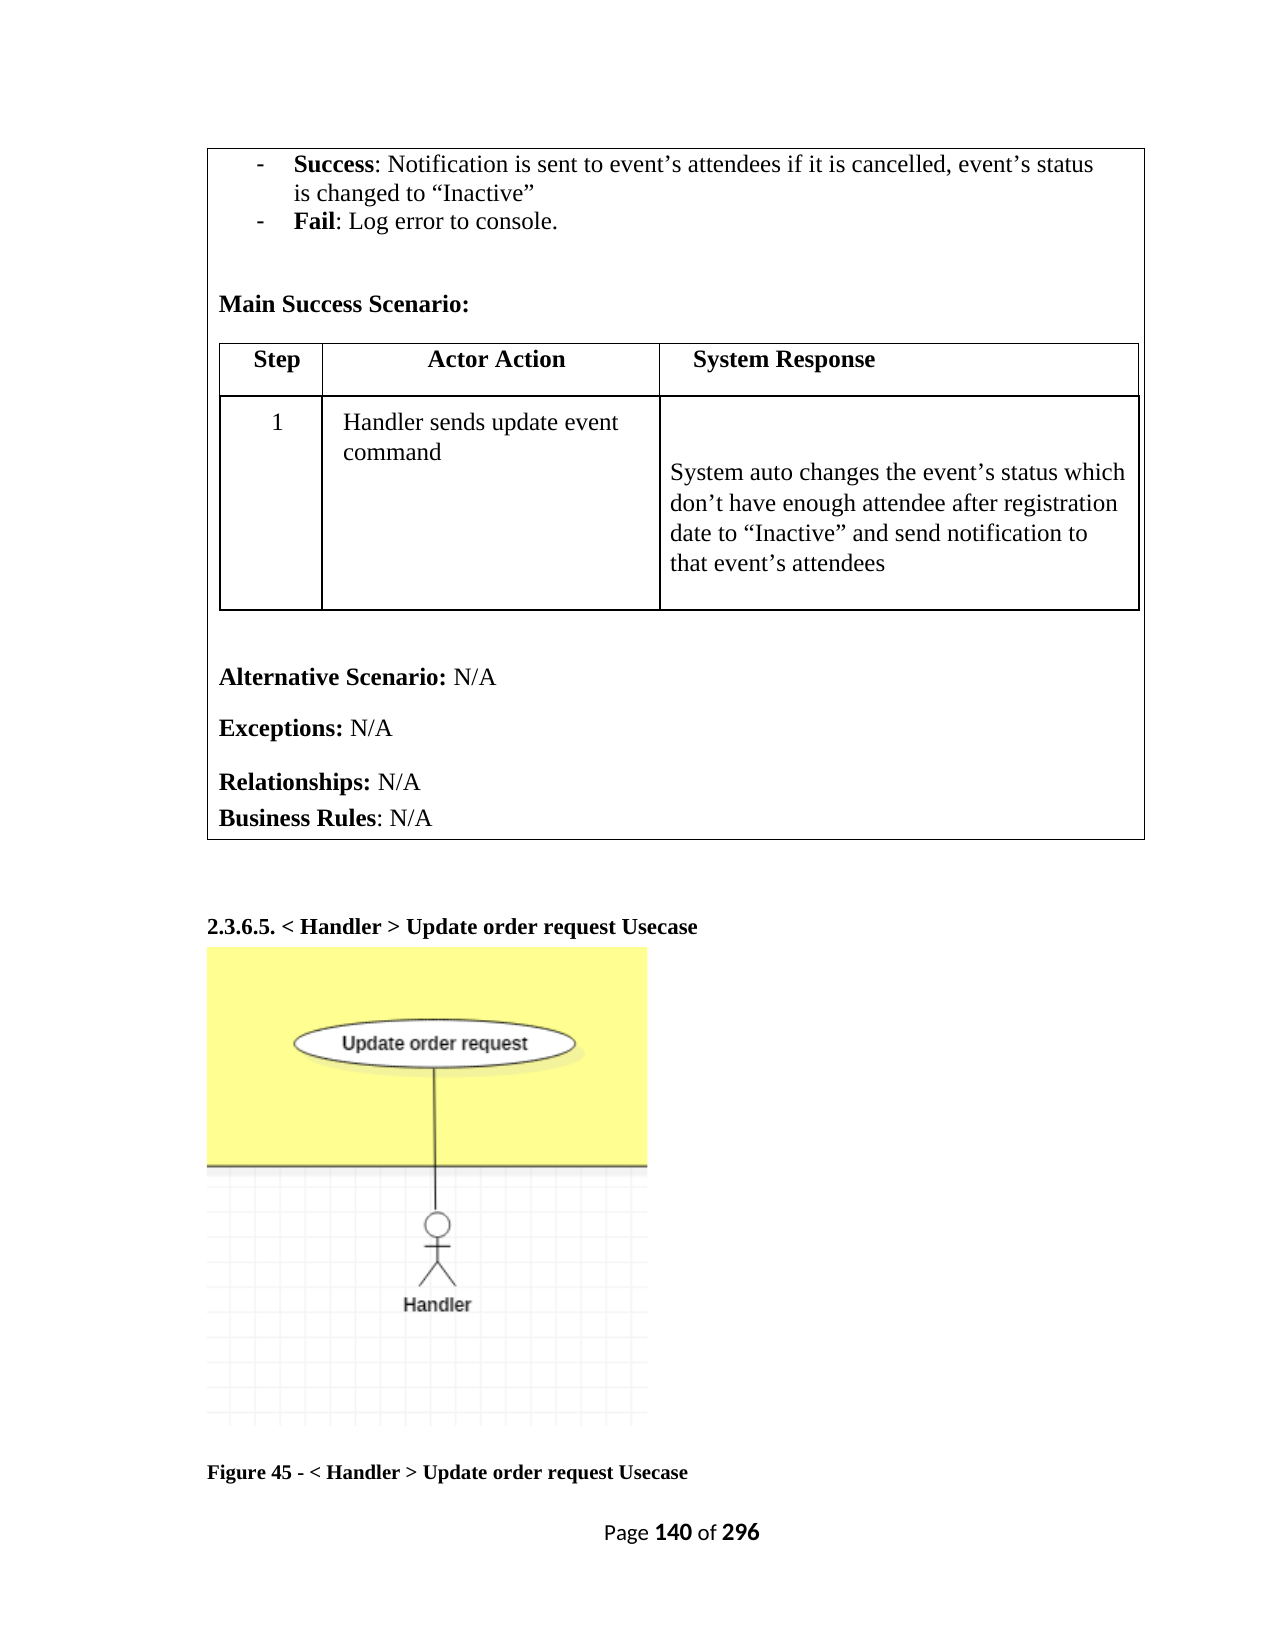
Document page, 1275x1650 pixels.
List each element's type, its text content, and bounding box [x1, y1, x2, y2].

picture [206, 947, 648, 1426]
text Figure - < Handler > Update order request Usecase [207, 1460, 1157, 1484]
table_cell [208, 149, 1144, 839]
subtitle 2.3.6.5. < Handler > Update order request Usecase [207, 913, 1157, 939]
